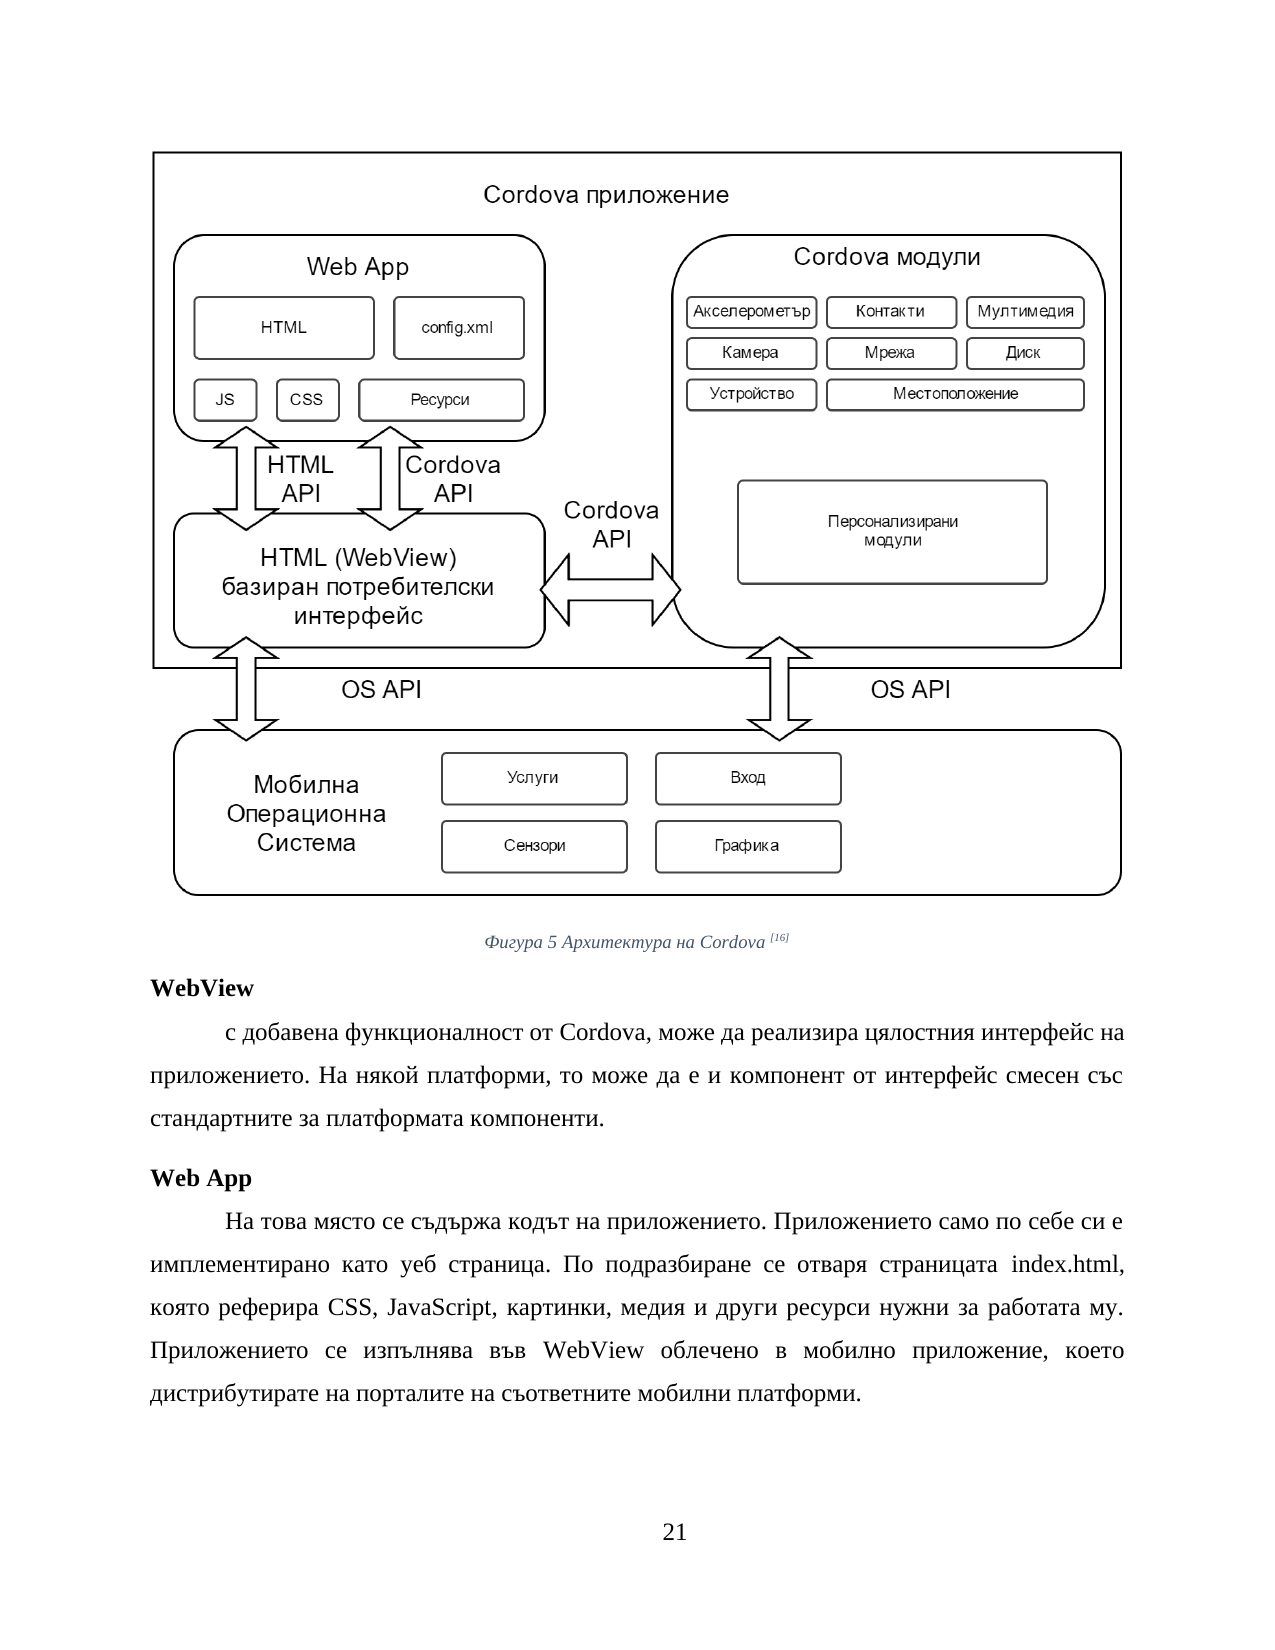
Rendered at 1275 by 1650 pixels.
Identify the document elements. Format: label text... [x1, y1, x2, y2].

subtitle Web App [150, 1163, 1125, 1191]
text На това място се съдържа кодът на приложението. Приложението само по себе си е имплементирано като уеб страница. По подразбиране се отваря страницата index.html, която реферира CSS, JavaScript, картинки, медия и други ресурси нужни за работата му. Приложението се изпълнява във WebView облечено в мобилно приложение, което дистрибутирате на порталите на съответните мобилни платформи. [150, 1206, 1125, 1407]
subtitle WebView [150, 973, 1125, 1002]
text Фигура 5 Архитектура на Cordova [16] [150, 931, 1125, 953]
text с добавена функционалност от Cordova, може да реализира цялостния интерфейс на приложението. На някой платформи, то може да е и компонент от интерфейс смесен със стандартните за платформата компоненти. [150, 1017, 1125, 1132]
